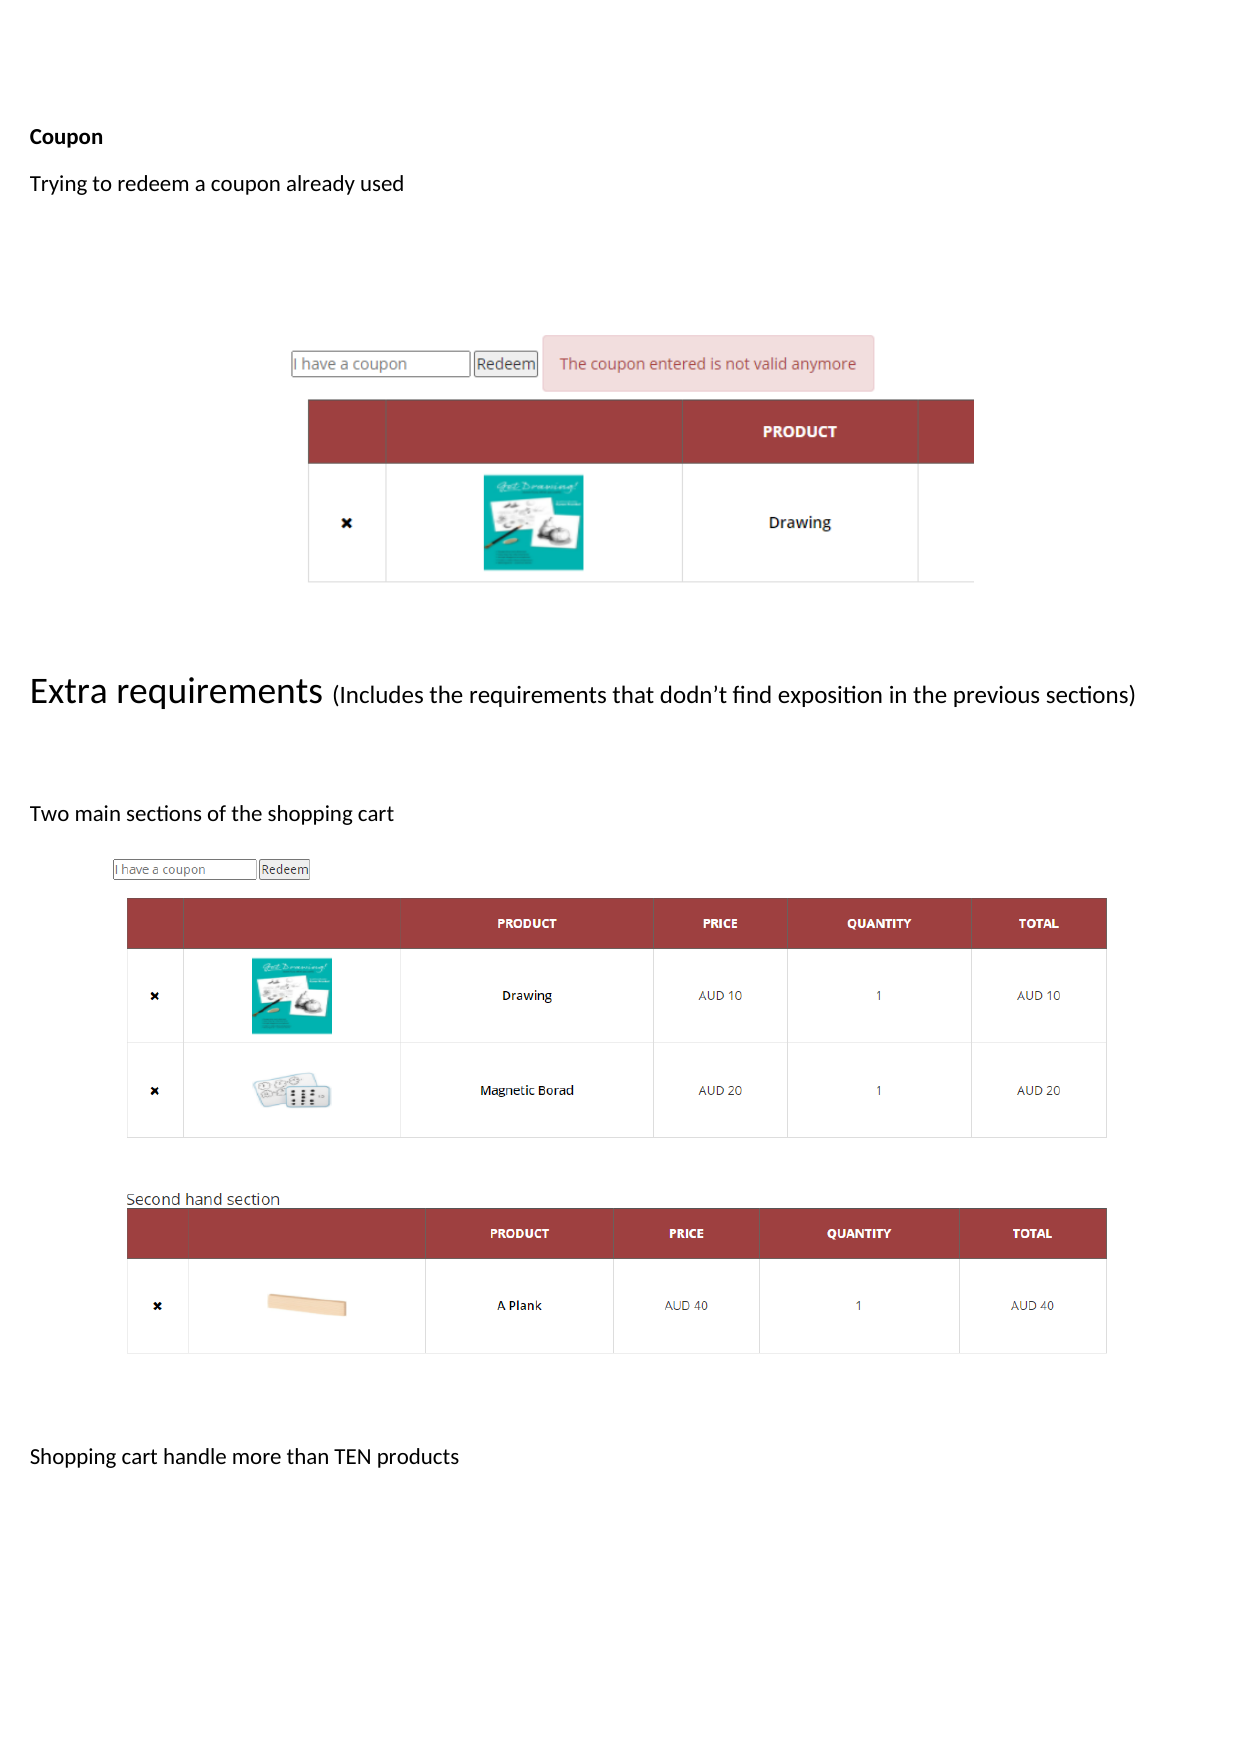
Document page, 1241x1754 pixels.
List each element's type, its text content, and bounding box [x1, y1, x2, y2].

text Two main sections of the shopping cart [29, 799, 1211, 828]
text Trying to redeem a coupon already used [29, 169, 1211, 197]
text Shopping cart handle more than TEN products [29, 1442, 1211, 1470]
text Coupon [29, 122, 1211, 150]
text Extra requirements (Includes the requirements that dodn’t find exposition in the previous sections) [29, 667, 1211, 713]
picture [29, 846, 1211, 1376]
picture [266, 262, 974, 649]
